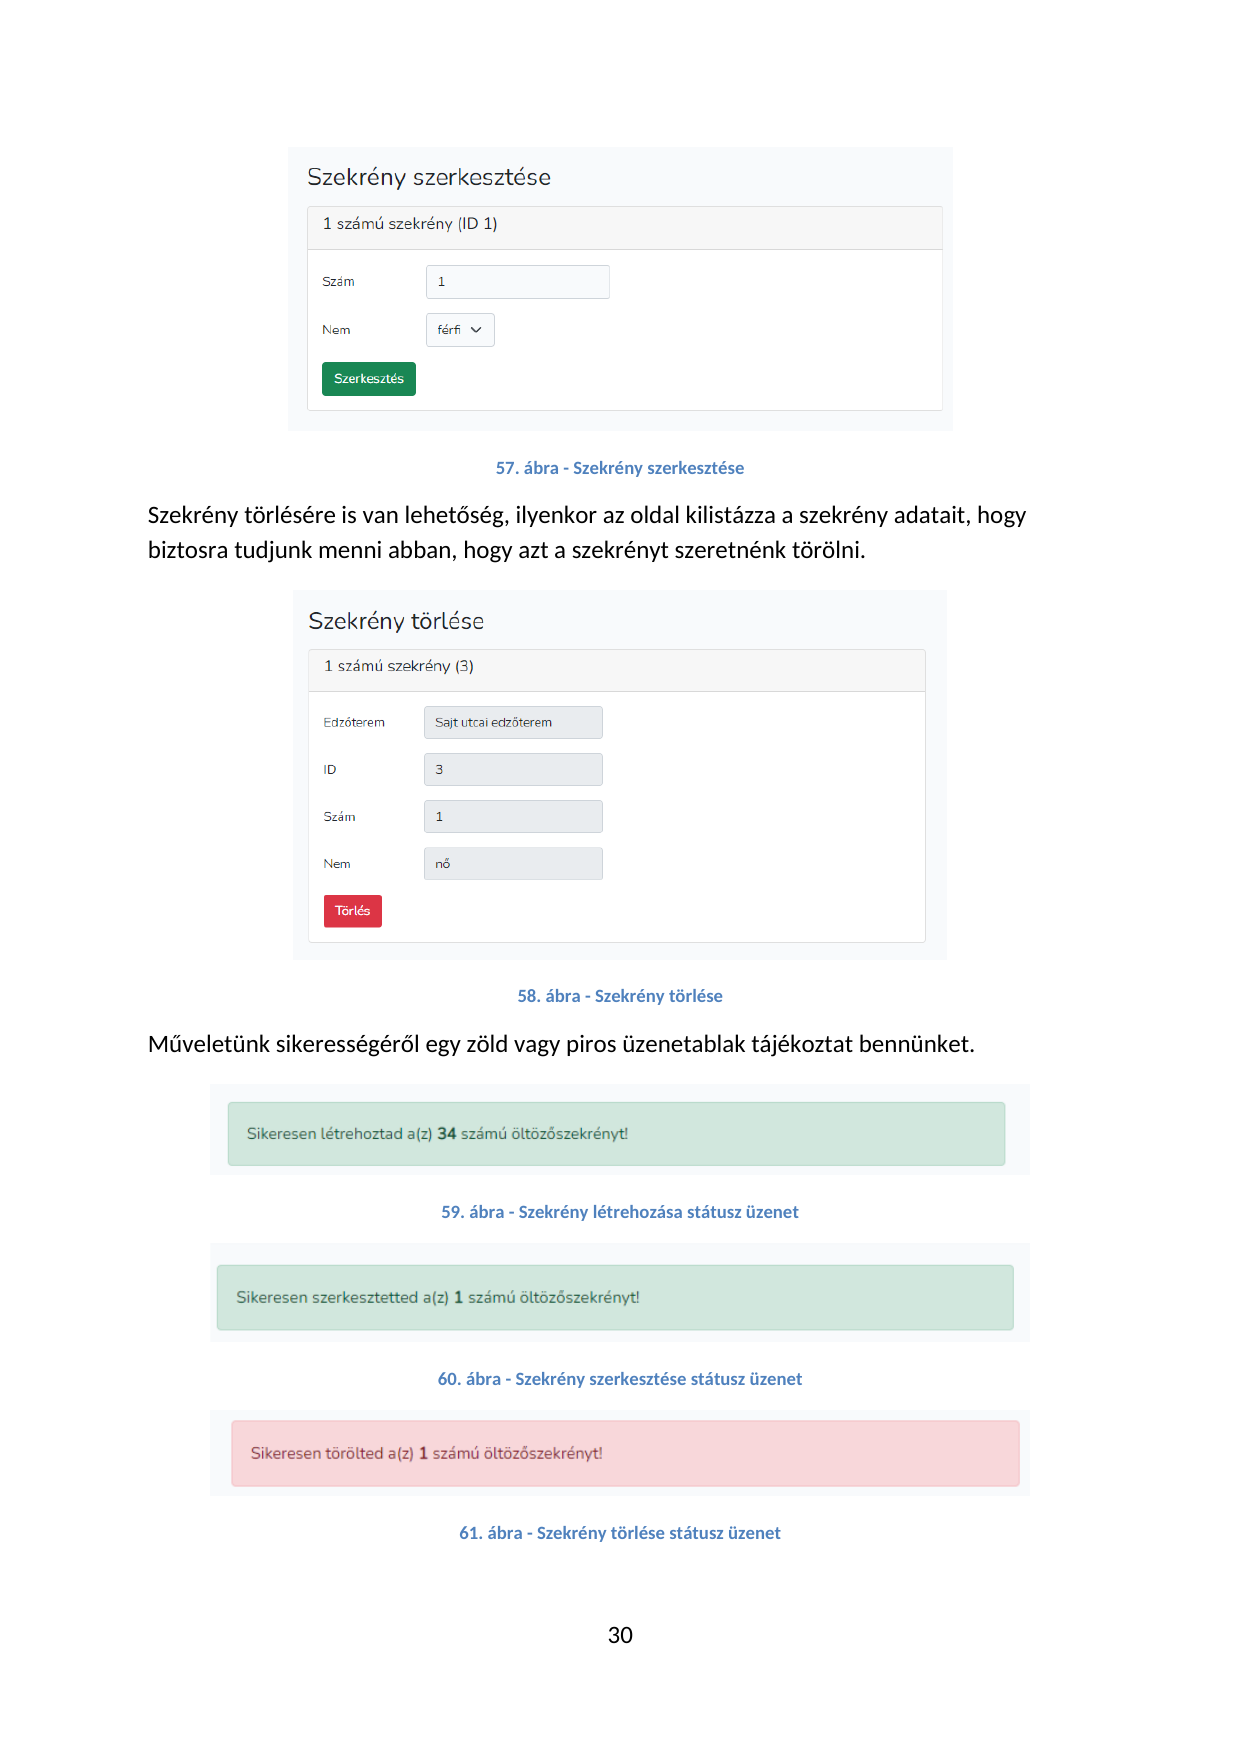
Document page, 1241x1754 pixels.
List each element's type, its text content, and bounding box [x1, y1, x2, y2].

text Szekrény törlésére is van lehetőség, ilyenkor az oldal kilistázza a szekrény adatait, hogy biztosra tudjunk menni abban, hogy azt a szekrényt szeretnénk törölni. [148, 499, 1093, 565]
picture [288, 147, 953, 431]
picture [293, 590, 947, 960]
picture [210, 1084, 1030, 1175]
text Műveletünk sikerességéről egy zöld vagy piros üzenetablak tájékoztat bennünket. [148, 1028, 1093, 1059]
text 58. ábra - Szekrény törlése [148, 984, 1093, 1007]
picture [210, 1243, 1030, 1342]
text 60. ábra - Szekrény szerkesztése státusz üzenet [148, 1367, 1093, 1390]
picture [210, 1410, 1030, 1496]
